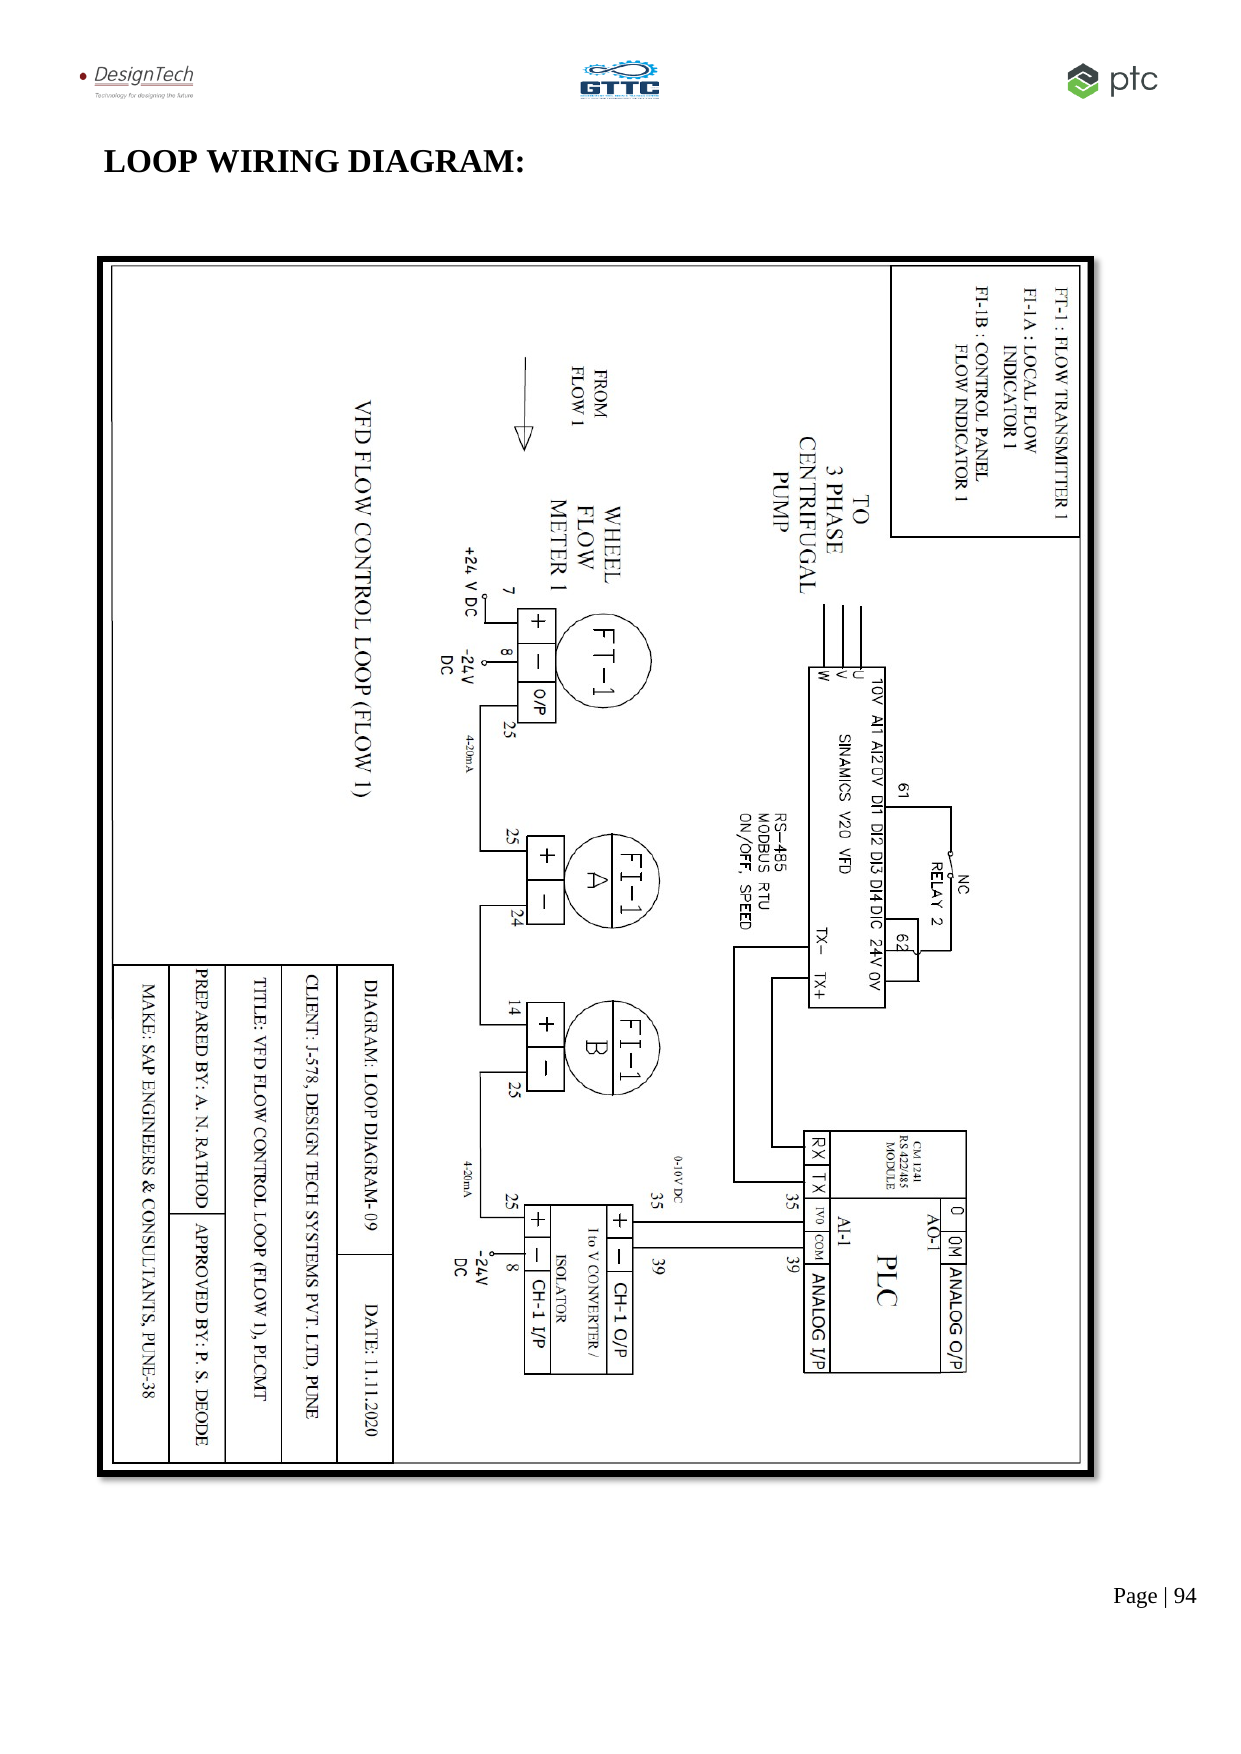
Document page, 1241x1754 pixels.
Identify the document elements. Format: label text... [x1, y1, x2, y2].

picture [580, 60, 659, 99]
picture [79, 65, 194, 99]
subtitle LOOP WIRING DIAGRAM: [103, 141, 1196, 179]
picture [95, 254, 1106, 1488]
picture [1067, 63, 1158, 99]
